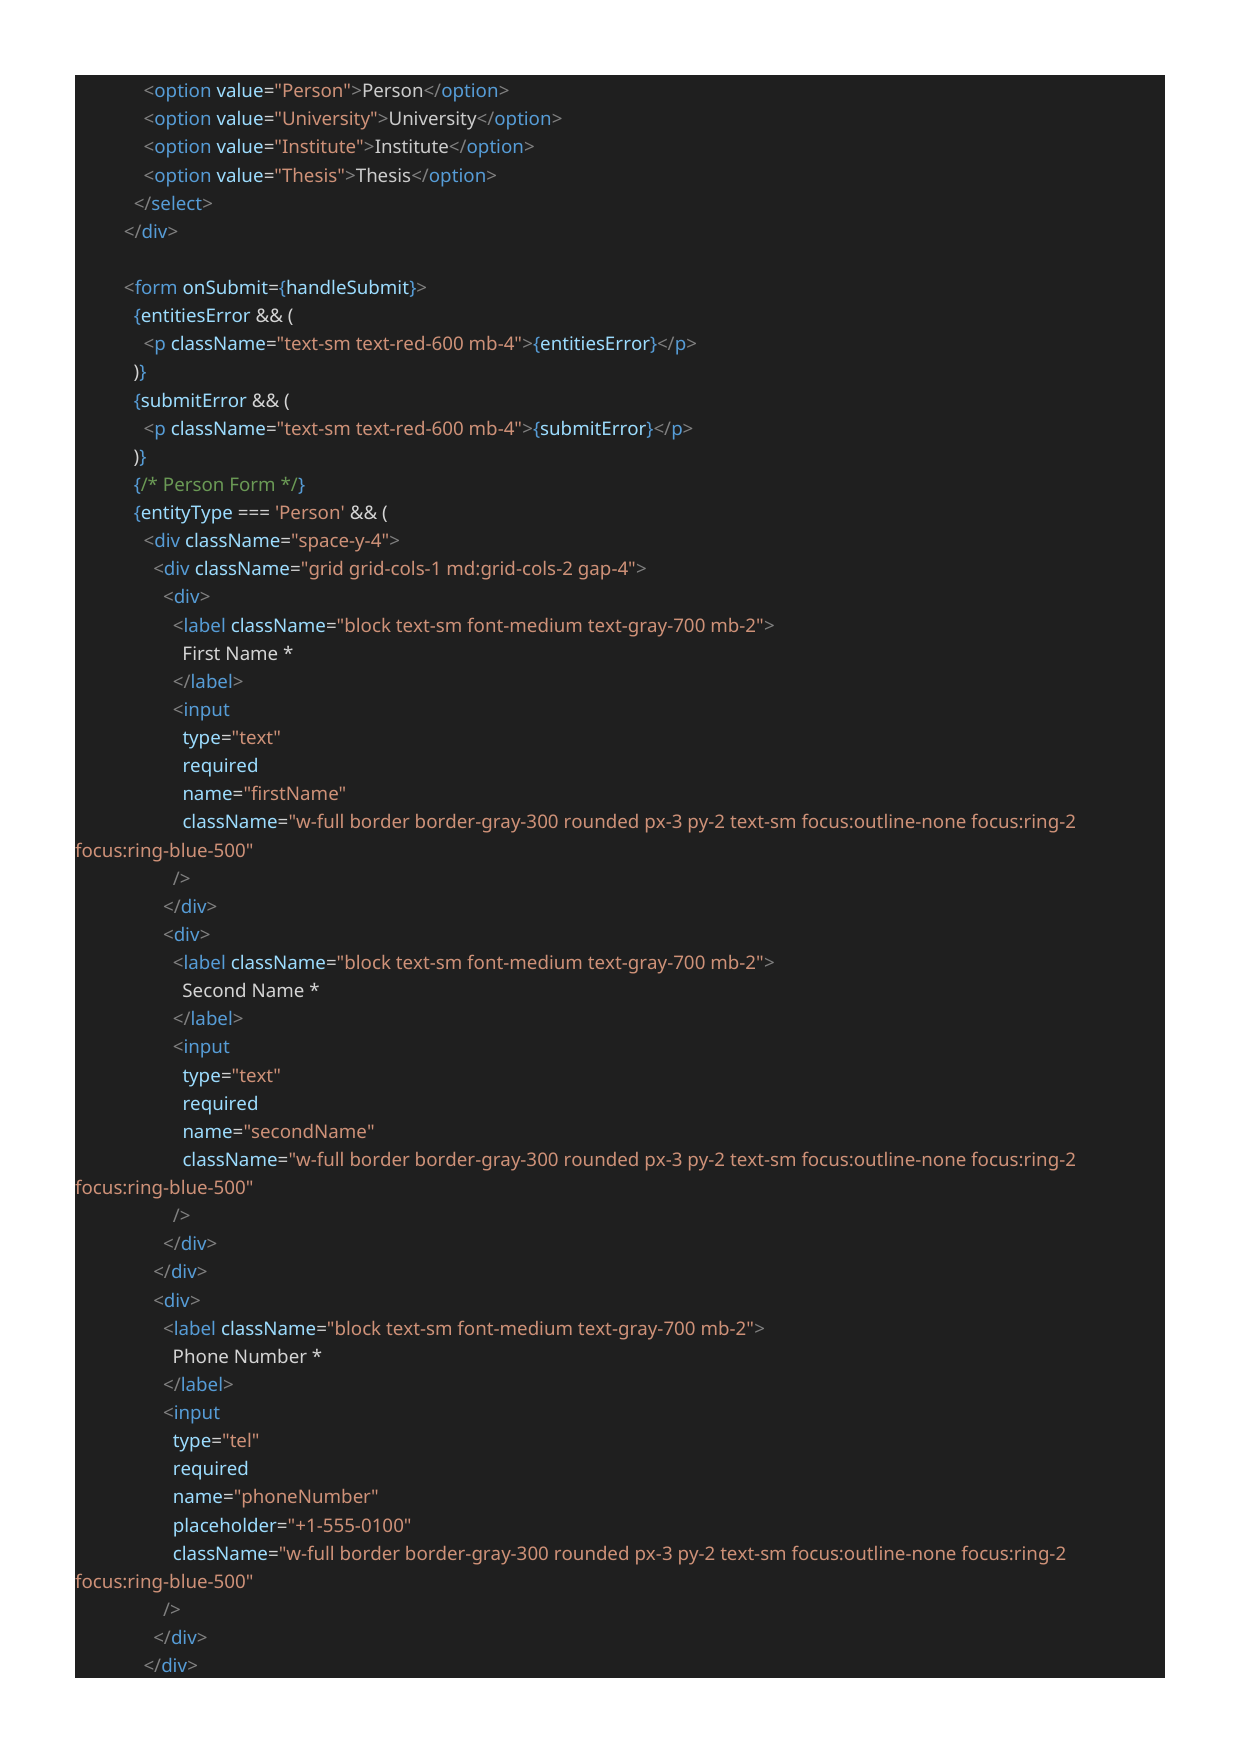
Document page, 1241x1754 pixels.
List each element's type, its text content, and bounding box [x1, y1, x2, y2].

text </label> [75, 666, 1165, 694]
text <div> [75, 1284, 1165, 1312]
text /> [75, 862, 1165, 891]
text name="phoneNumber" [75, 1481, 1165, 1509]
text className="w-full border border-gray-300 rounded px-3 py-2 text-sm focus:outline-none focus:ring-2 focus:ring-blue-500" [75, 1537, 1165, 1594]
text required [75, 1453, 1165, 1481]
text <option value="Institute">Institute</option> [75, 131, 1165, 159]
text type="text" [75, 1059, 1165, 1087]
text )} [75, 356, 1165, 384]
text /> [75, 1594, 1165, 1622]
text <p className="text-sm text-red-600 mb-4">{entitiesError}</p> [75, 328, 1165, 356]
text First Name * [75, 637, 1165, 666]
text <form onSubmit={handleSubmit}> [75, 272, 1165, 300]
text <label className="block text-sm font-medium text-gray-700 mb-2"> [75, 1312, 1165, 1341]
text /> [75, 1200, 1165, 1228]
text Phone Number * [75, 1341, 1165, 1369]
text {/* Person Form */} [75, 469, 1165, 497]
text Second Name * [75, 975, 1165, 1003]
text <div className="space-y-4"> [75, 525, 1165, 553]
text placeholder="+1-555-0100" [75, 1509, 1165, 1537]
text <option value="University">University</option> [75, 103, 1165, 131]
text type="text" [75, 722, 1165, 750]
text type="tel" [75, 1425, 1165, 1453]
text </div> [75, 1622, 1165, 1650]
text {entitiesError && ( [75, 300, 1165, 328]
text <label className="block text-sm font-medium text-gray-700 mb-2"> [75, 609, 1165, 637]
text name="firstName" [75, 778, 1165, 806]
text name="secondName" [75, 1116, 1165, 1144]
text <div className="grid grid-cols-1 md:grid-cols-2 gap-4"> [75, 553, 1165, 581]
text <p className="text-sm text-red-600 mb-4">{submitError}</p> [75, 412, 1165, 441]
text <div> [75, 581, 1165, 609]
text <input [75, 694, 1165, 722]
text </div> [75, 1228, 1165, 1256]
text {entityType === 'Person' && ( [75, 497, 1165, 525]
text <option value="Person">Person</option> [75, 75, 1165, 103]
text {submitError && ( [75, 384, 1165, 412]
text </div> [75, 891, 1165, 919]
text </select> [75, 187, 1165, 216]
text <div> [75, 919, 1165, 947]
text className="w-full border border-gray-300 rounded px-3 py-2 text-sm focus:outline-none focus:ring-2 focus:ring-blue-500" [75, 806, 1165, 862]
text required [75, 750, 1165, 778]
text </div> [75, 1650, 1165, 1678]
text <label className="block text-sm font-medium text-gray-700 mb-2"> [75, 947, 1165, 975]
text <option value="Thesis">Thesis</option> [75, 159, 1165, 187]
text <input [75, 1031, 1165, 1059]
text </div> [75, 1256, 1165, 1284]
text className="w-full border border-gray-300 rounded px-3 py-2 text-sm focus:outline-none focus:ring-2 focus:ring-blue-500" [75, 1144, 1165, 1200]
text <input [75, 1397, 1165, 1425]
text </label> [75, 1003, 1165, 1031]
text )} [75, 441, 1165, 469]
text </label> [75, 1369, 1165, 1397]
text required [75, 1087, 1165, 1116]
text </div> [75, 216, 1165, 244]
